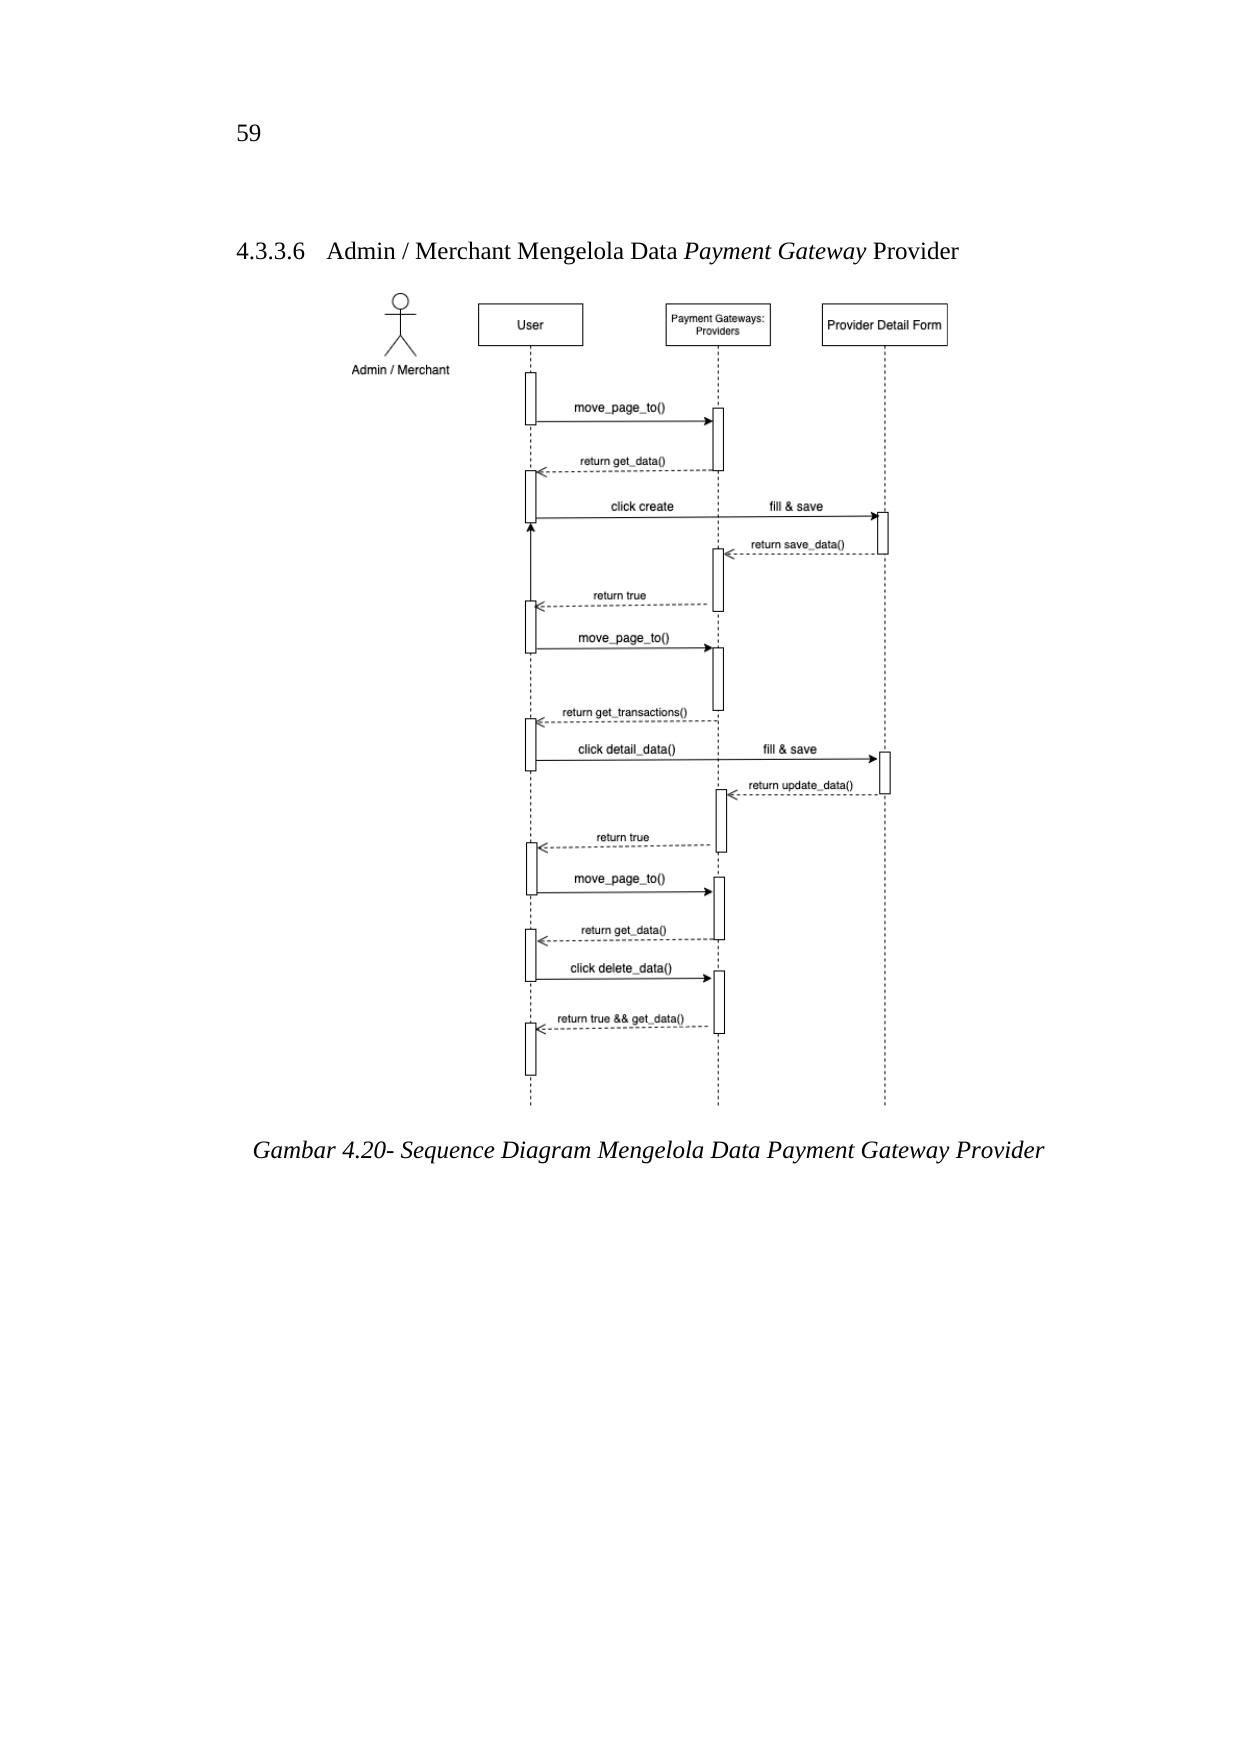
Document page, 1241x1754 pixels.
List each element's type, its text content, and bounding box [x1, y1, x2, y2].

picture [351, 293, 948, 1107]
subtitle Admin / Merchant Mengelola Data Payment Gateway Provider [236, 236, 1063, 265]
